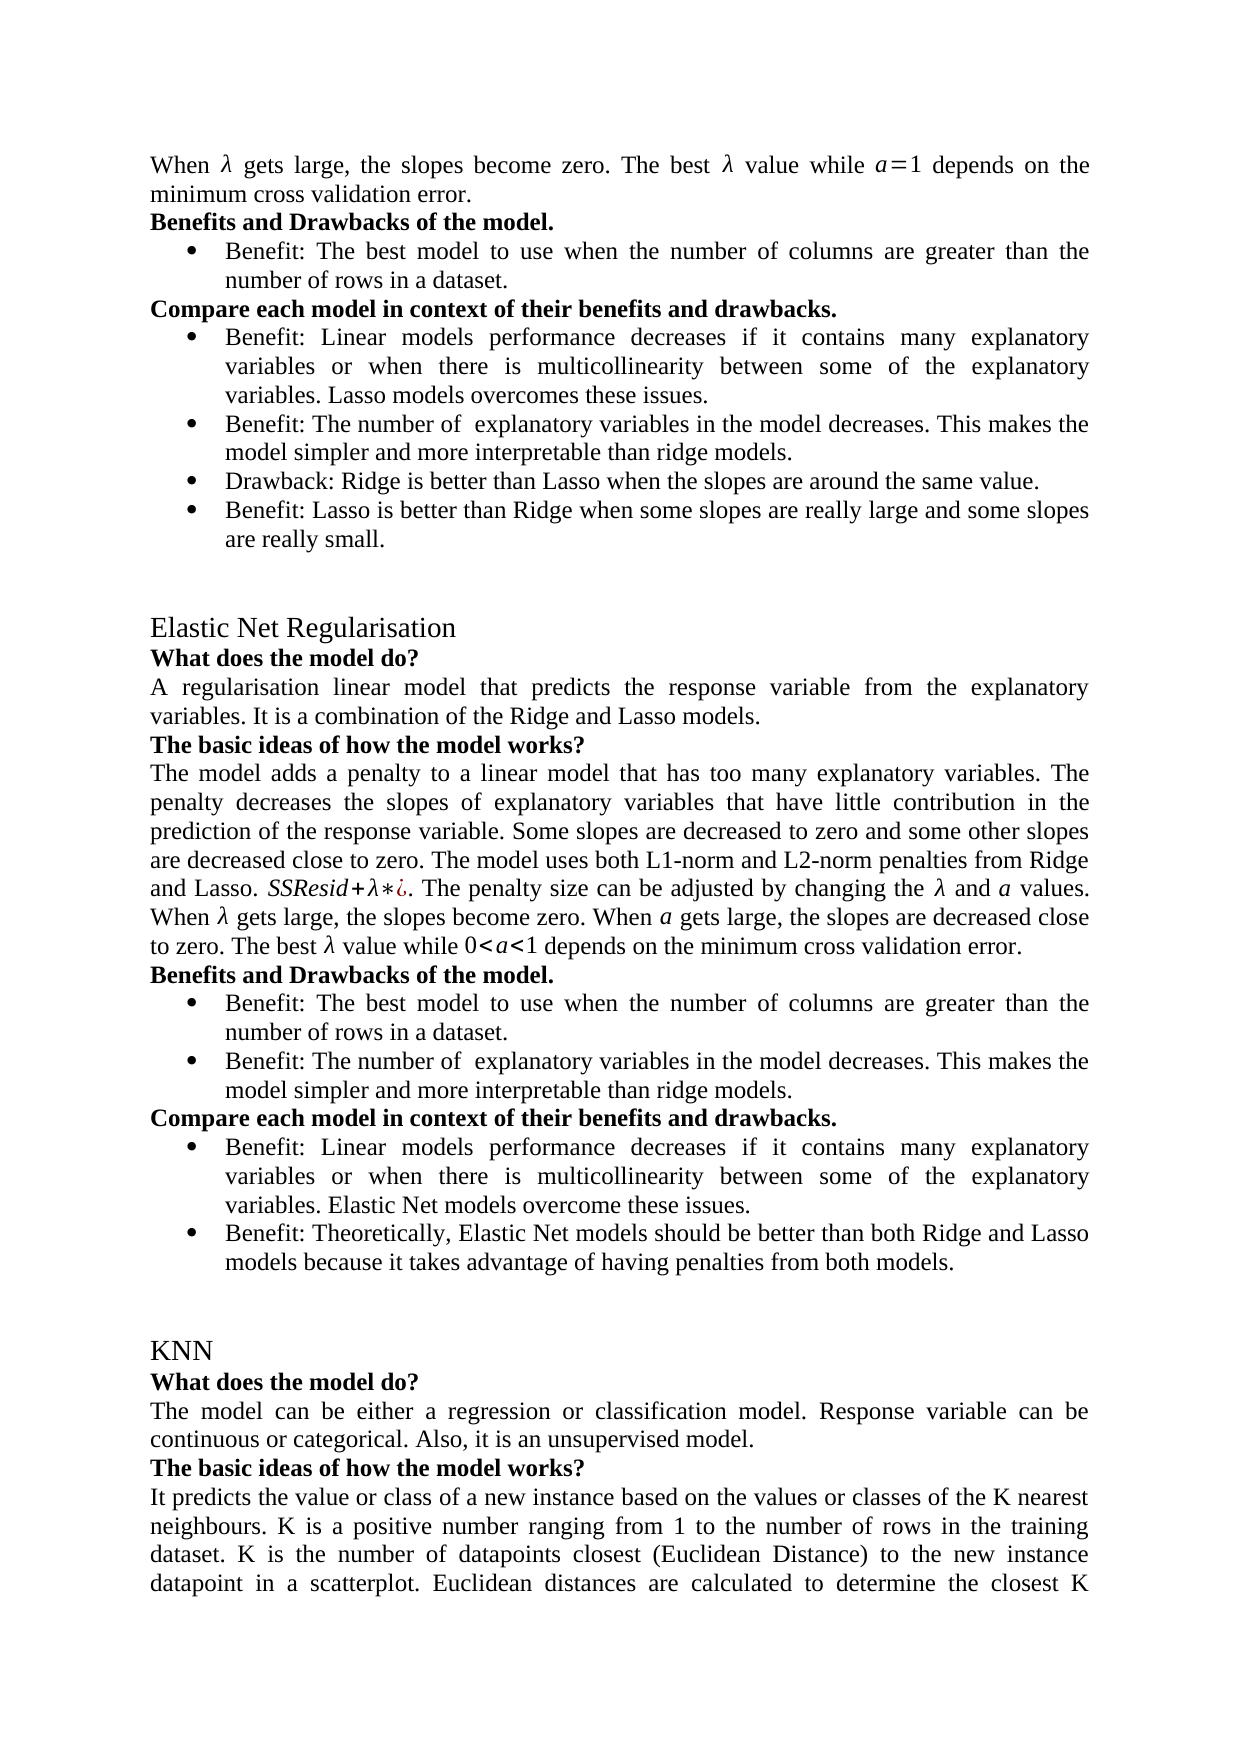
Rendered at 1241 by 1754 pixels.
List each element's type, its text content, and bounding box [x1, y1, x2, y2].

text Benefits and Drawbacks of the model. [150, 207, 1090, 236]
text Compare each model in context of their benefits and drawbacks. [150, 1103, 1090, 1132]
list Benefit: Linear models performance decreases if it contains many explanatory variables or when there is multicollinearity between some of the explanatory variables. Lasso models overcomes these issues. [187, 322, 1090, 409]
text Elastic Net Regularisation [150, 610, 1090, 643]
text What does the model do? [150, 1367, 1090, 1396]
list Benefit: The best model to use when the number of columns are greater than the number of rows in a dataset. [187, 236, 1090, 294]
list Benefit: Linear models performance decreases if it contains many explanatory variables or when there is multicollinearity between some of the explanatory variables. Elastic Net models overcome these issues. [187, 1132, 1090, 1218]
list Drawback: Ridge is better than Lasso when the slopes are around the same value. [187, 466, 1090, 495]
list Benefit: Theoretically, Elastic Net models should be better than both Ridge and Lasso models because it takes advantage of having penalties from both models. [187, 1218, 1090, 1276]
list Benefit: The number of explanatory variables in the model decreases. This makes the model simpler and more interpretable than ridge models. [187, 1046, 1090, 1103]
list Benefit: The best model to use when the number of columns are greater than the number of rows in a dataset. [187, 988, 1090, 1046]
text KNN [150, 1333, 1090, 1367]
text Benefits and Drawbacks of the model. [150, 960, 1090, 988]
list Benefit: The number of explanatory variables in the model decreases. This makes the model simpler and more interpretable than ridge models. [187, 409, 1090, 466]
text The model adds a penalty to a linear model that has too many explanatory variables. The penalty decreases the slopes of explanatory variables that have little contribution in the prediction of the response variable. Some slopes are decreased to zero and some other slopes are decreased close to zero. The model uses both L1-norm and L2-norm penalties from Ridge and Lasso. . The penalty size can be adjusted by changing the and values. When gets large, the slopes become zero. When gets large, the slopes are decreased close to zero. The best value while depends on the minimum cross validation error. [150, 758, 1090, 960]
text A regularisation linear model that predicts the response variable from the explanatory variables. It is a combination of the Ridge and Lasso models. [150, 672, 1090, 730]
text Compare each model in context of their benefits and drawbacks. [150, 294, 1090, 322]
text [150, 150, 1090, 207]
list Benefit: Lasso is better than Ridge when some slopes are really large and some slopes are really small. [187, 495, 1090, 552]
text The basic ideas of how the model works? [150, 1453, 1090, 1482]
text The model can be either a regression or classification model. Response variable can be continuous or categorical. Also, it is an unsupervised model. [150, 1396, 1090, 1453]
text What does the model do? [150, 643, 1090, 672]
text The basic ideas of how the model works? [150, 730, 1090, 758]
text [150, 1482, 1090, 1597]
